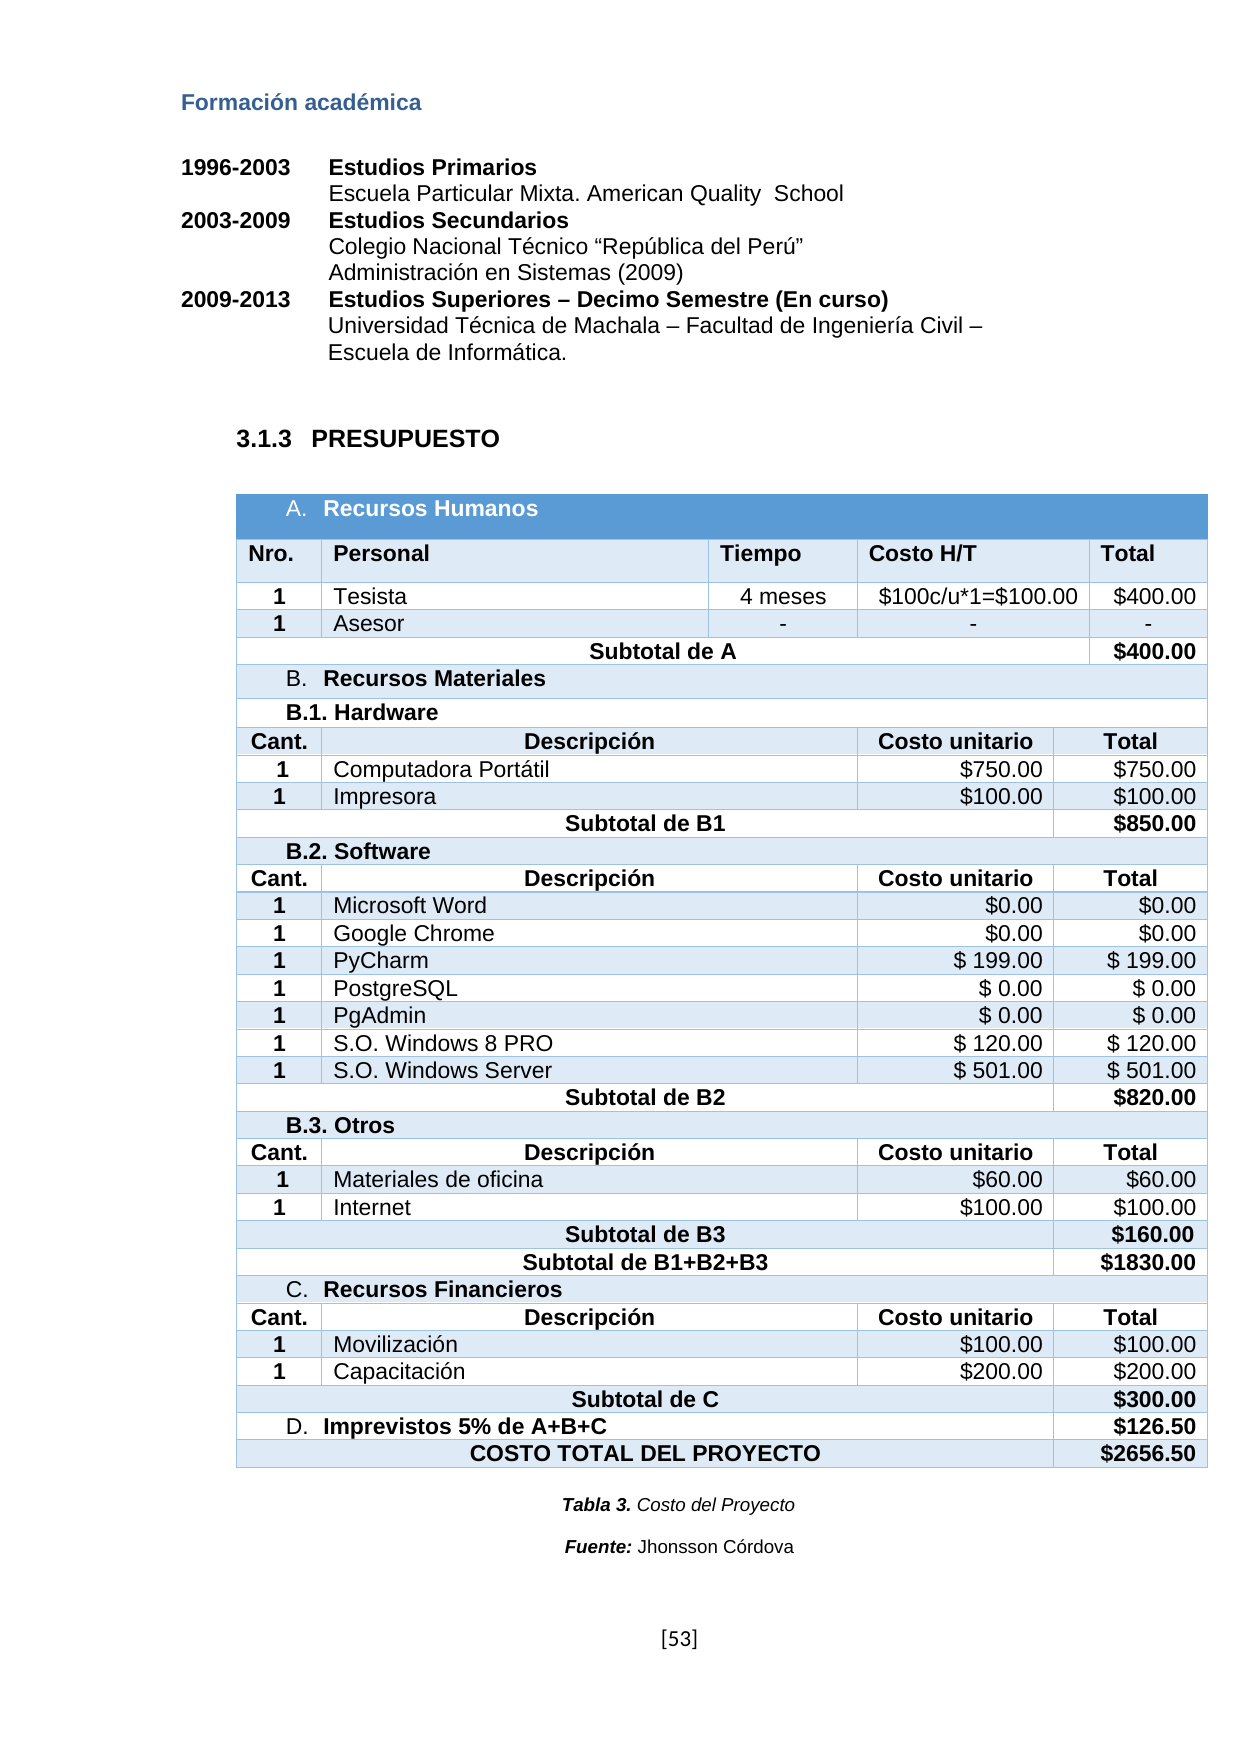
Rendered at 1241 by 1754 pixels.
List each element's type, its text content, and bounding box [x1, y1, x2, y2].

table_cell $100.00 [1054, 1331, 1207, 1357]
table_cell S.O. Windows 8 PRO [322, 1030, 857, 1056]
table_cell $100.00 [1054, 783, 1207, 809]
table_cell Tiempo [709, 540, 857, 582]
table_cell $100.00 [858, 783, 1053, 809]
table_cell $100.00 [858, 1194, 1053, 1220]
table_cell PostgreSQL [322, 975, 857, 1001]
table_cell $100.00 [858, 1331, 1053, 1357]
table_cell 1 [237, 583, 321, 609]
table_cell $126.50 [1054, 1413, 1207, 1439]
table_cell Total [1054, 865, 1207, 891]
table_cell $750.00 [1054, 756, 1207, 782]
table_cell Personal [322, 540, 708, 582]
table_cell $0.00 [1054, 893, 1207, 919]
table_cell Descripción [322, 728, 857, 754]
table_cell Tesista [322, 583, 708, 609]
table_cell Total [1054, 1139, 1207, 1165]
table_cell $0.00 [1054, 920, 1207, 946]
table_cell B.2. Software [237, 838, 1207, 864]
table_cell 1 [237, 893, 321, 919]
table_cell $300.00 [1054, 1386, 1207, 1412]
table_cell $100.00 [1054, 1194, 1207, 1220]
table_cell 1 [237, 1166, 321, 1193]
table_cell $400.00 [1090, 583, 1207, 609]
table_cell $ 199.00 [1054, 947, 1207, 974]
table_cell Microsoft Word [322, 893, 857, 919]
table_cell Costo unitario [858, 1139, 1053, 1165]
table_cell Asesor [322, 610, 708, 637]
table_cell 1 [237, 783, 321, 809]
table_cell Cant. [237, 1304, 321, 1330]
table_cell Google Chrome [322, 920, 857, 946]
table_cell $2656.50 [1054, 1440, 1207, 1467]
table_cell 1 [237, 1331, 321, 1357]
table_cell $160.00 [1054, 1221, 1207, 1248]
table_cell Costo H/T [858, 540, 1089, 582]
table_cell $ 199.00 [858, 947, 1053, 974]
table_cell 1 [237, 1030, 321, 1056]
table_cell $820.00 [1054, 1084, 1207, 1111]
table_cell Descripción [322, 1139, 857, 1165]
table_cell Subtotal de B1+B2+B3 [237, 1249, 1053, 1275]
table_cell - [858, 610, 1089, 637]
table_cell COSTO TOTAL DEL PROYECTO [237, 1440, 1053, 1467]
table_cell B.1. Hardware [237, 699, 1207, 727]
table_cell Subtotal de B1 [237, 810, 1053, 837]
table_cell S.O. Windows Server [322, 1057, 857, 1083]
table_cell Subtotal de B3 [237, 1221, 1053, 1248]
table_cell $400.00 [1090, 638, 1207, 664]
table_cell PgAdmin [322, 1002, 857, 1028]
table_cell 1 [237, 1194, 321, 1220]
table_cell B.3. Otros [237, 1112, 1207, 1138]
table_cell $60.00 [858, 1166, 1053, 1193]
table_cell - [1090, 610, 1207, 637]
table_cell Impresora [322, 783, 857, 809]
table_cell $ 0.00 [858, 975, 1053, 1001]
table_cell Costo unitario [858, 728, 1053, 754]
table_cell Movilización [322, 1331, 857, 1357]
table_cell $ 120.00 [1054, 1030, 1207, 1056]
table_cell Descripción [322, 865, 857, 891]
table_cell Descripción [322, 1304, 857, 1330]
table_cell $60.00 [1054, 1166, 1207, 1193]
table_cell Cant. [237, 1139, 321, 1165]
table_cell Total [1054, 728, 1207, 754]
table_cell Computadora Portátil [322, 756, 857, 782]
table_header Recursos Humanos [237, 495, 1207, 539]
table_cell Subtotal de C [237, 1386, 1053, 1412]
table_cell Nro. [237, 540, 321, 582]
table_cell Costo unitario [858, 865, 1053, 891]
table_cell 1 [237, 947, 321, 974]
table_cell $200.00 [1054, 1358, 1207, 1384]
table_cell Materiales de oficina [322, 1166, 857, 1193]
table_cell Recursos Materiales [237, 665, 1207, 698]
table_cell Total [1090, 540, 1207, 582]
table_cell $0.00 [858, 920, 1053, 946]
table_cell 1 [237, 610, 321, 637]
table_cell Internet [322, 1194, 857, 1220]
table_cell 1 [237, 975, 321, 1001]
table_cell Cant. [237, 728, 321, 754]
table_cell 1 [237, 1057, 321, 1083]
table_cell $ 501.00 [1054, 1057, 1207, 1083]
table_cell 4 meses [709, 583, 857, 609]
table_cell Recursos Financieros [237, 1276, 1207, 1302]
table_cell $ 0.00 [858, 1002, 1053, 1028]
table_cell 1 [237, 1002, 321, 1028]
table_cell $ 120.00 [858, 1030, 1053, 1056]
table_cell 1 [237, 1358, 321, 1384]
text Tabla 3. Costo del Proyecto [236, 1493, 1122, 1515]
table_cell 1 [237, 920, 321, 946]
table_cell $0.00 [858, 893, 1053, 919]
table_cell Cant. [237, 865, 321, 891]
subtitle PRESUPUESTO [236, 424, 1122, 452]
table_cell PyCharm [322, 947, 857, 974]
table_cell Subtotal de B2 [237, 1084, 1053, 1111]
table_cell Capacitación [322, 1358, 857, 1384]
table_cell $ 501.00 [858, 1057, 1053, 1083]
table_cell Subtotal de A [237, 638, 1089, 664]
table_cell $1830.00 [1054, 1249, 1207, 1275]
table_cell 1 [237, 756, 321, 782]
table_cell $100c/u*1=$100.00 [858, 583, 1089, 609]
table_cell $850.00 [1054, 810, 1207, 837]
table_cell Costo unitario [858, 1304, 1053, 1330]
table_cell $200.00 [858, 1358, 1053, 1384]
table_cell $ 0.00 [1054, 975, 1207, 1001]
table_cell $750.00 [858, 756, 1053, 782]
table_cell $ 0.00 [1054, 1002, 1207, 1028]
table_cell - [709, 610, 857, 637]
table_cell Imprevistos 5% de A+B+C [237, 1413, 1053, 1439]
table_cell Total [1054, 1304, 1207, 1330]
